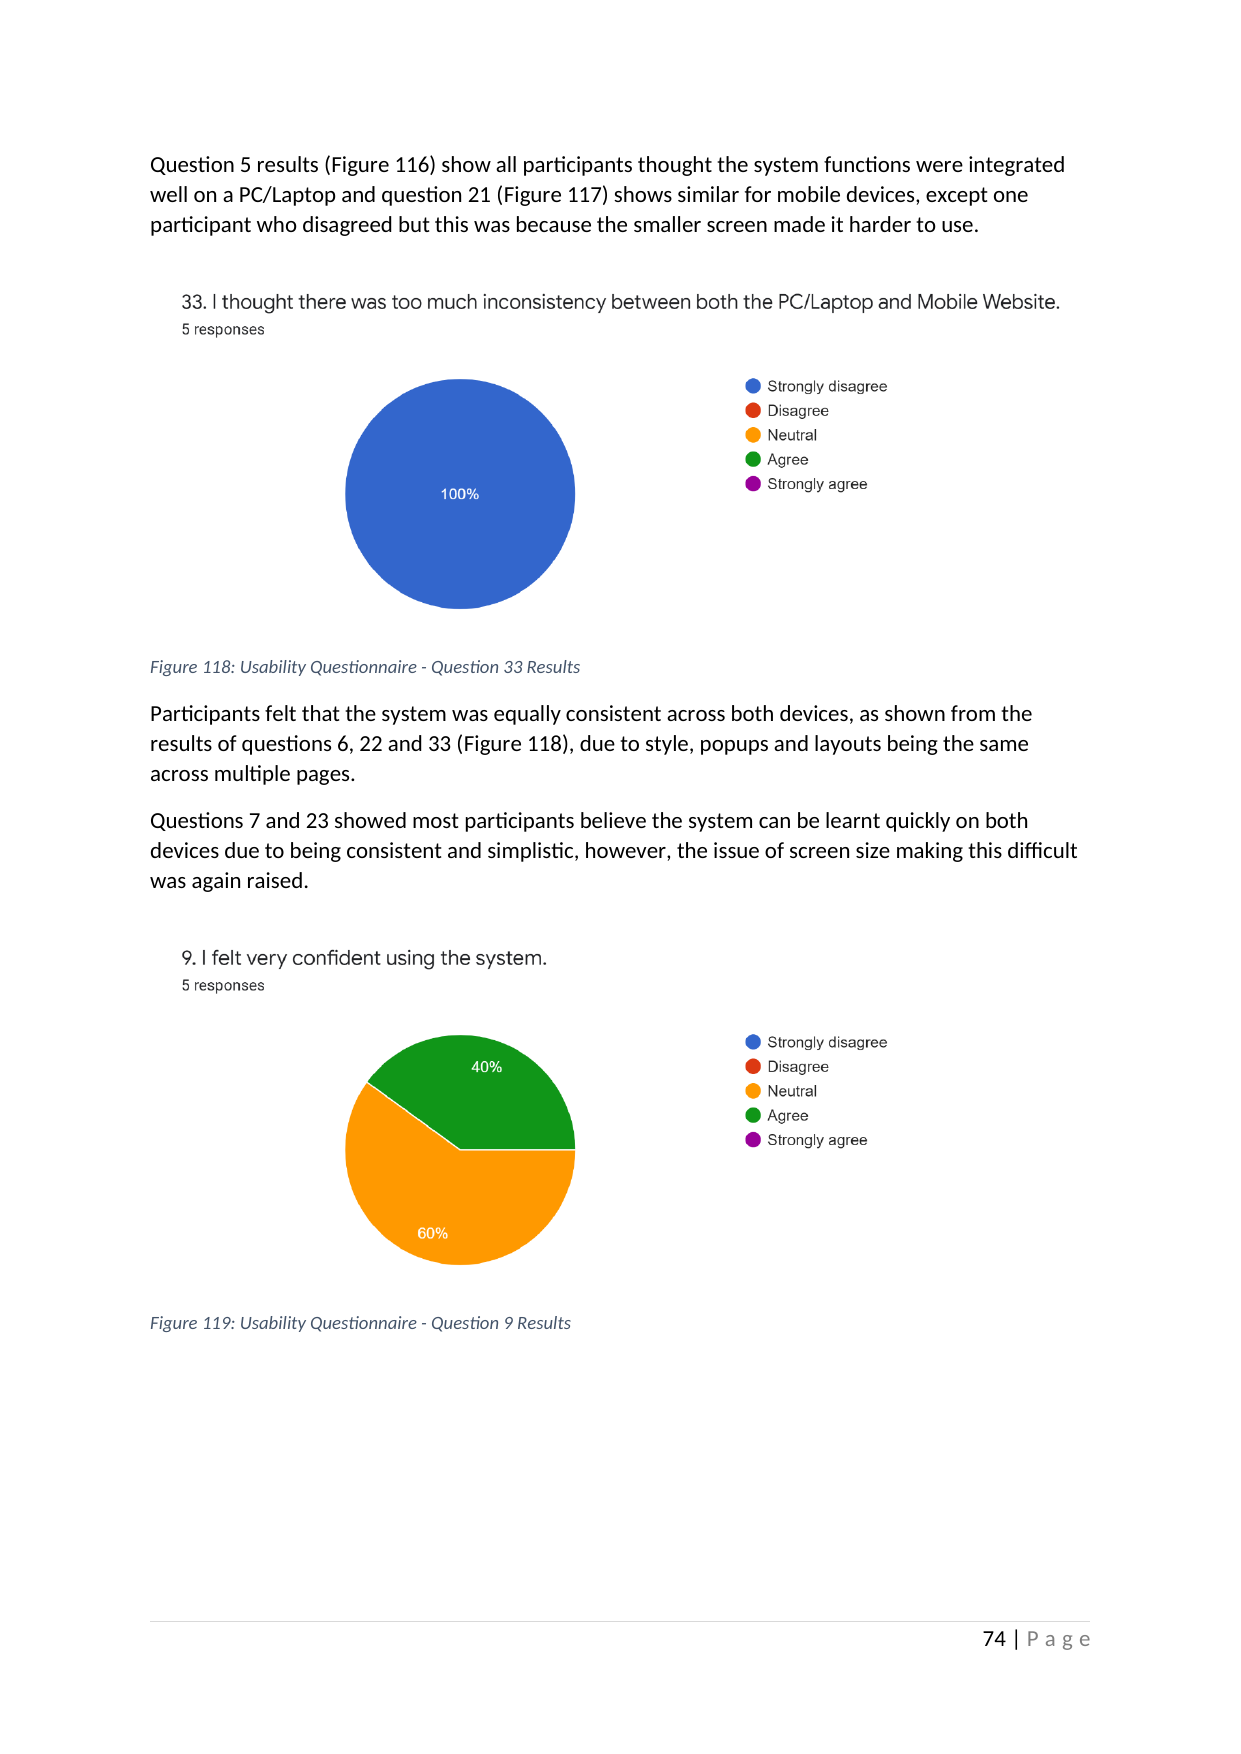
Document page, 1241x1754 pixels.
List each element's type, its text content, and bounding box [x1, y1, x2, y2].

picture [150, 913, 1091, 1309]
picture [150, 257, 1091, 653]
text Questions 7 and 23 showed most participants believe the system can be learnt quickly on both devices due to being consistent and simplistic, however, the issue of screen size making this difficult was again raised. [150, 806, 1090, 894]
text Question 5 results (Figure 116) show all participants thought the system functions were integrated well on a PC/Laptop and question 21 (Figure 117) shows similar for mobile devices, except one participant who disagreed but this was because the smaller screen made it harder to use. [150, 150, 1090, 238]
text Figure 118: Usability Questionnaire - Question 33 Results [150, 655, 1090, 678]
text Figure 119: Usability Questionnaire - Question 9 Results [150, 1311, 1090, 1334]
text Participants felt that the system was equally consistent across both devices, as shown from the results of questions 6, 22 and 33 (Figure 118), due to style, popups and layouts being the same across multiple pages. [150, 699, 1090, 787]
